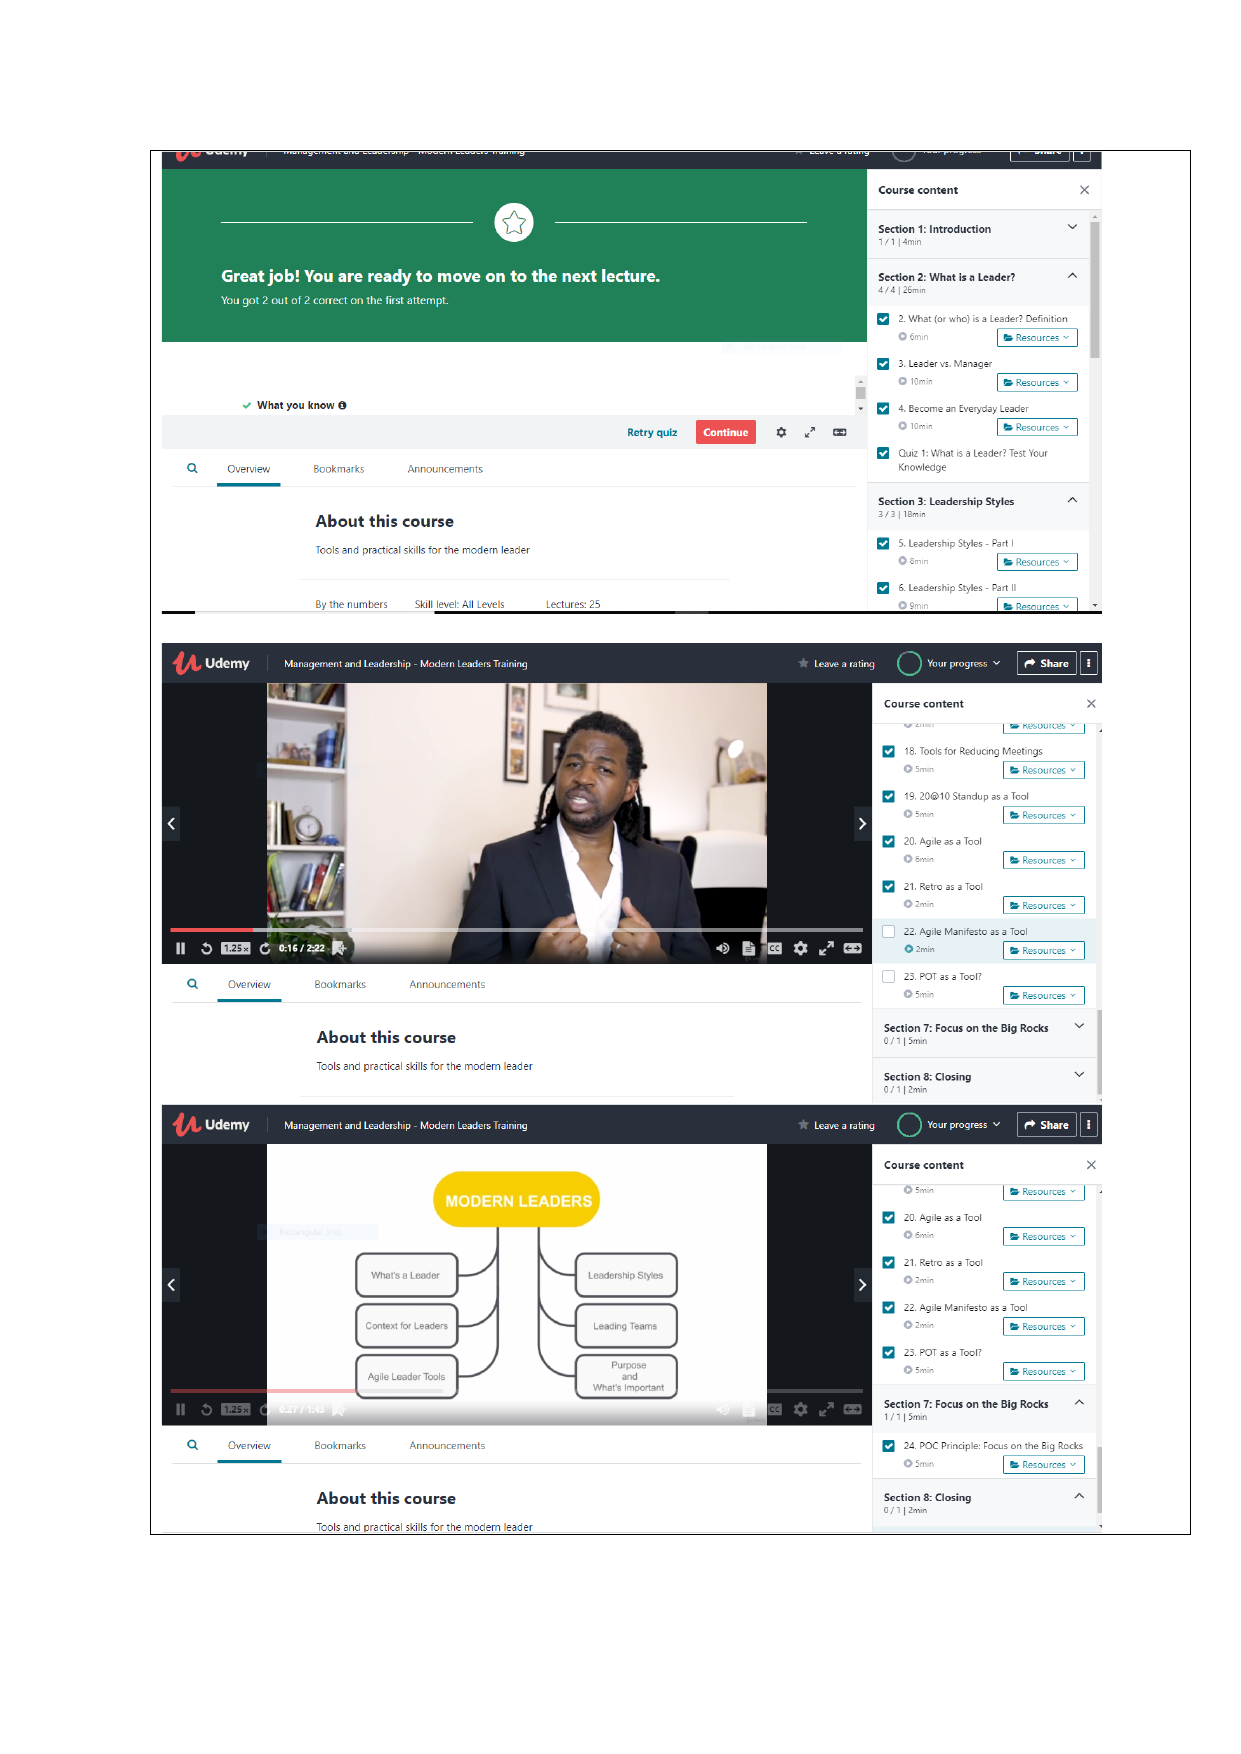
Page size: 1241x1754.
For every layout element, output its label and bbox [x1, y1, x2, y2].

table_cell [151, 151, 1190, 1534]
picture [161, 151, 1102, 614]
picture [161, 643, 1102, 1534]
